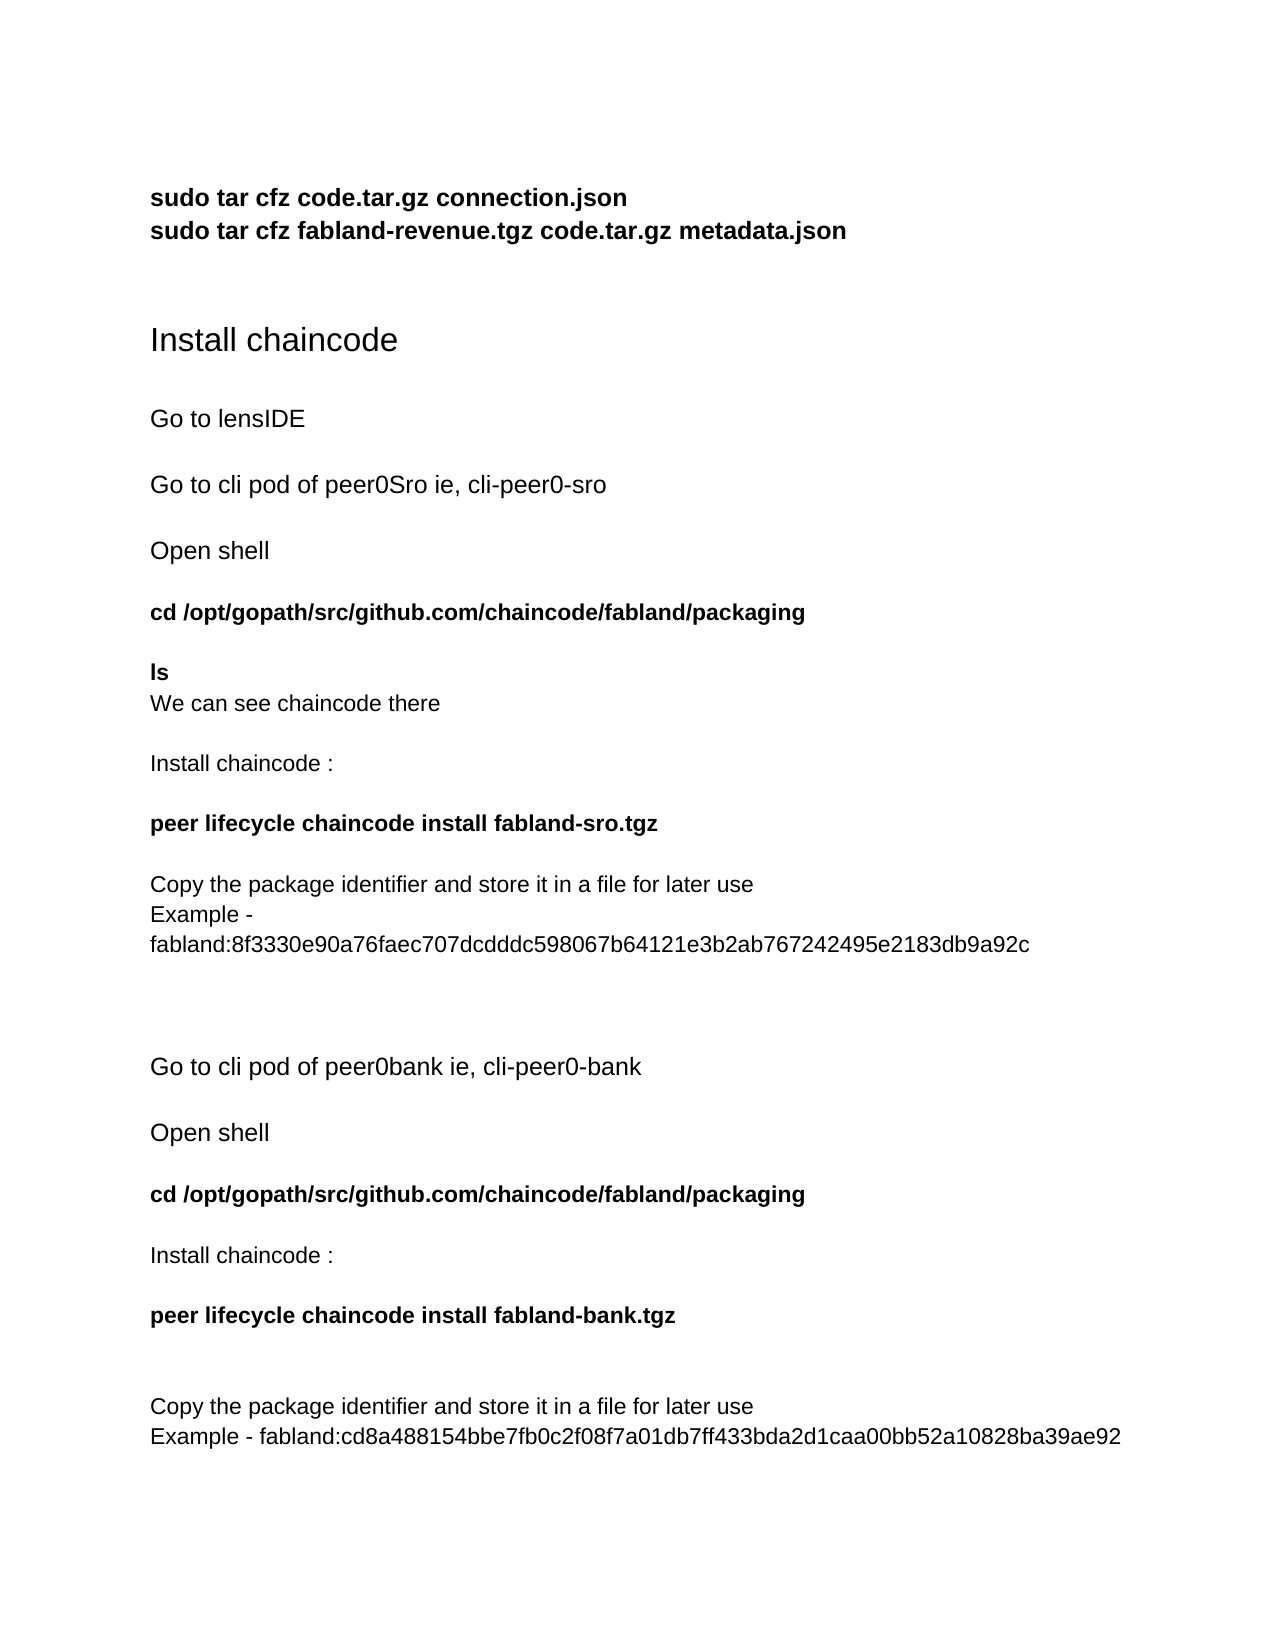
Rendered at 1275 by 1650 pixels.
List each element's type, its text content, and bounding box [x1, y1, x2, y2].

text Open shell [150, 536, 1125, 564]
subtitle Install chaincode [150, 319, 1125, 358]
text Open shell [150, 1118, 1125, 1147]
text Install chaincode : [150, 1242, 1125, 1268]
text Copy the package identifier and store it in a file for later use [150, 1393, 1125, 1419]
text cd /opt/gopath/src/github.com/chaincode/fabland/packaging [150, 599, 1125, 625]
text Example - fabland:cd8a488154bbe7fb0c2f08f7a01db7ff433bda2d1caa00bb52a10828ba39ae92 [150, 1423, 1125, 1449]
text We can see chaincode there [150, 689, 1125, 716]
text sudo tar cfz fabland-revenue.tgz code.tar.gz metadata.json [150, 216, 1125, 245]
text Go to lensIDE [150, 403, 1125, 432]
text sudo tar cfz code.tar.gz connection.json [150, 183, 1125, 212]
text Install chaincode : [150, 750, 1125, 776]
text Example - fabland:8f3330e90a76faec707dcdddc598067b64121e3b2ab767242495e2183db9a92c [150, 901, 1125, 957]
text Go to cli pod of peer0Sro ie, cli-peer0-sro [150, 469, 1125, 498]
text peer lifecycle chaincode install fabland-bank.tgz [150, 1302, 1125, 1328]
text peer lifecycle chaincode install fabland-sro.tgz [150, 810, 1125, 837]
text cd /opt/gopath/src/github.com/chaincode/fabland/packaging [150, 1181, 1125, 1208]
text Go to cli pod of peer0bank ie, cli-peer0-bank [150, 1052, 1125, 1081]
text Copy the package identifier and store it in a file for later use [150, 871, 1125, 897]
text ls [150, 659, 1125, 686]
